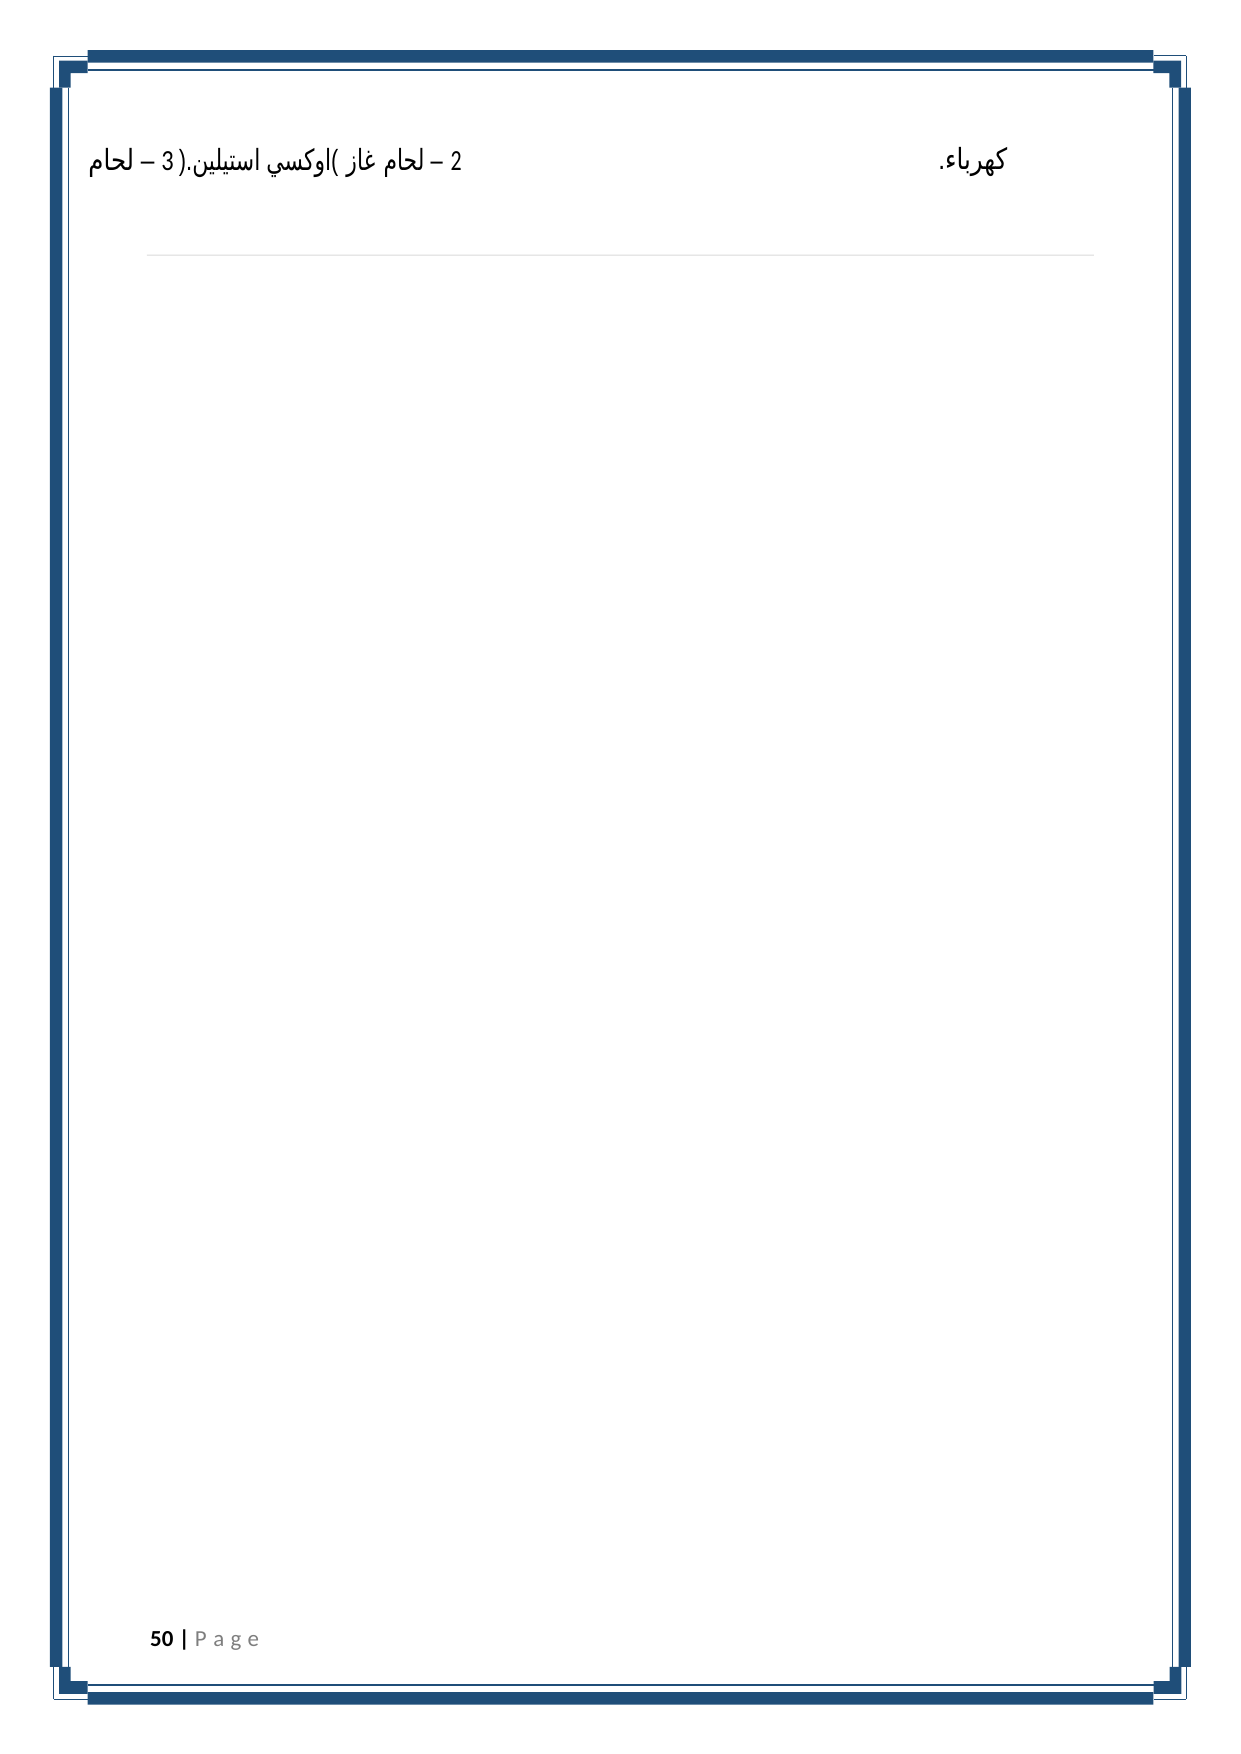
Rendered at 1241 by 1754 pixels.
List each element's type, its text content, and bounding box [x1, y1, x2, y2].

text 2 – لحام غاز )اوكسي استيلين.( 3 – لحام كهرباء. [44, 142, 462, 177]
text 2 – لحام غاز )اوكسي استيلين.( 3 – لحام كهرباء. [655, 142, 1007, 175]
